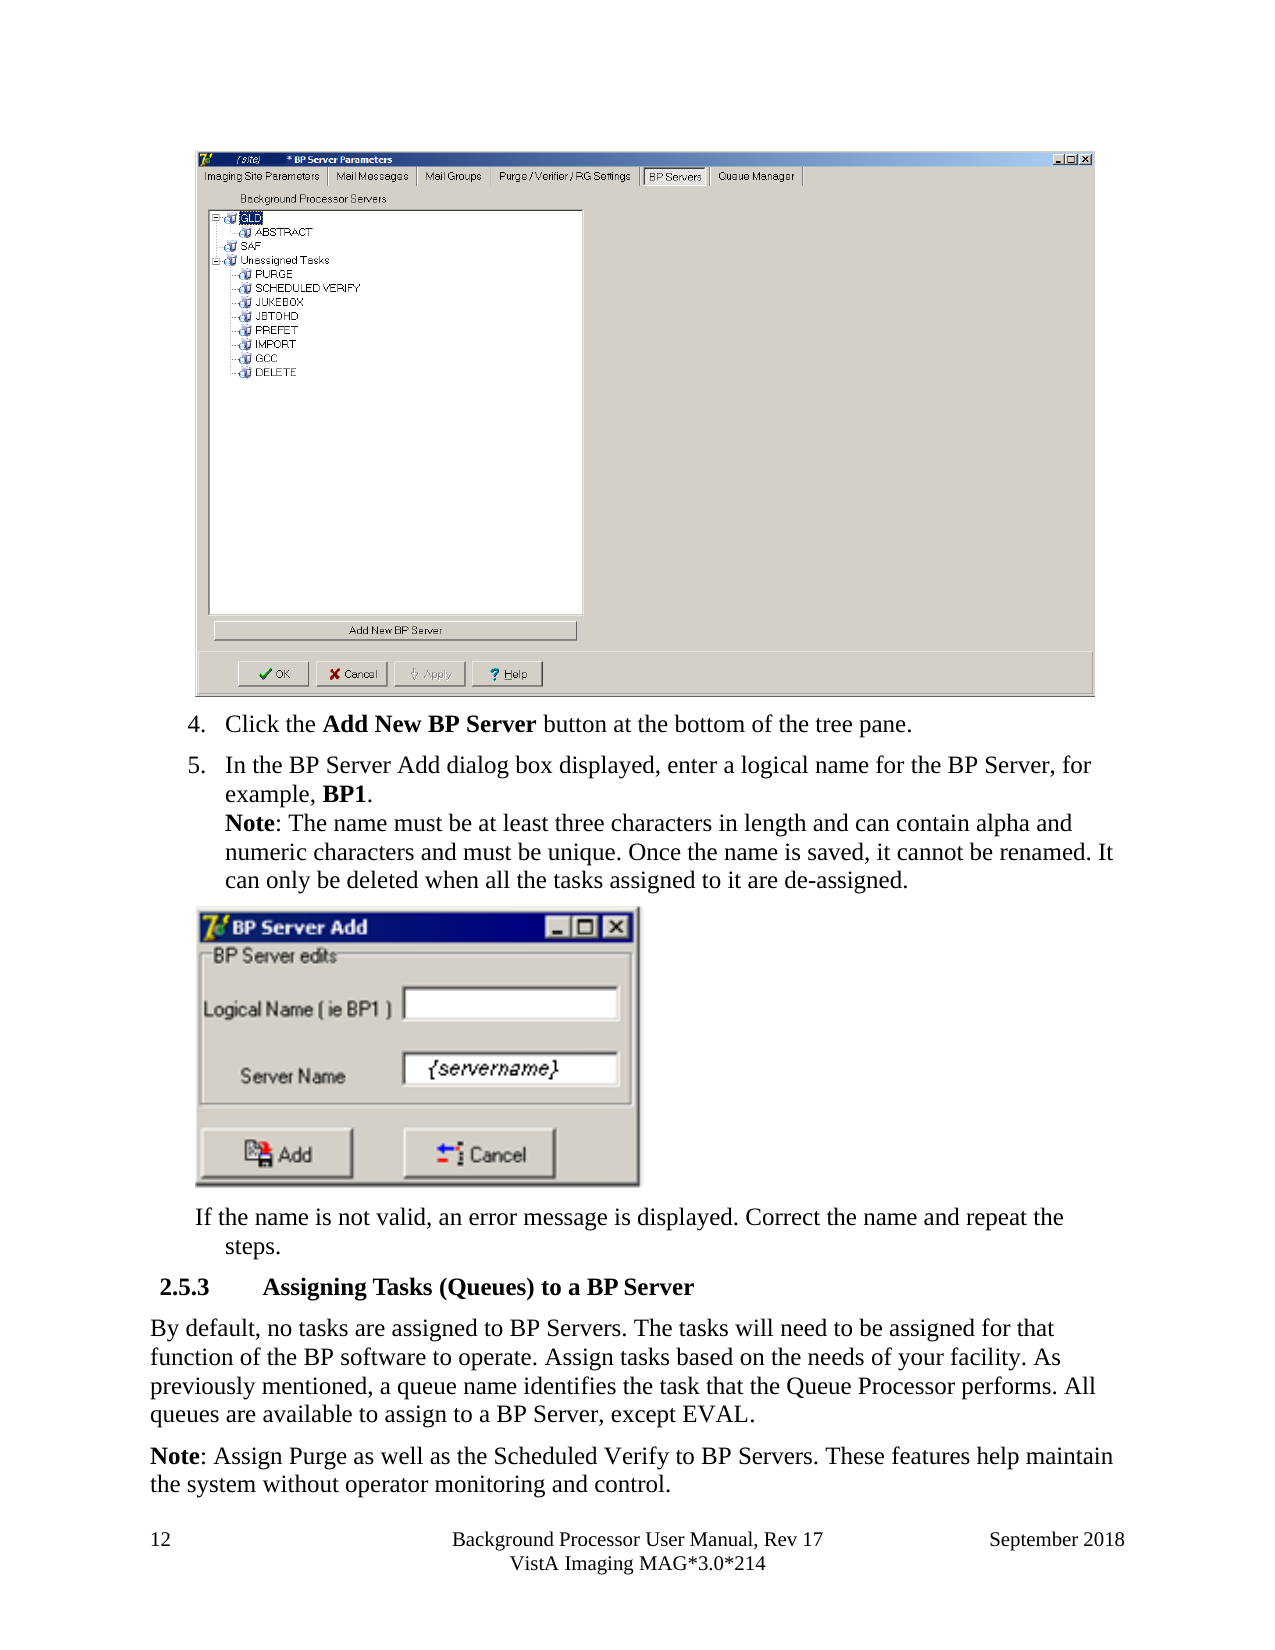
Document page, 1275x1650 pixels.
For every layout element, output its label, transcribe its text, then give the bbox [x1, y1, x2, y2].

text If the name is not valid, an error message is displayed. Correct the name and repeat the steps. [195, 1202, 1125, 1259]
list In the BP Server Add dialog box displayed, enter a logical name for the BP Server, for example, BP1. Note: The name must be at least three characters in length and can contain alpha and numeric characters and must be unique. Once the name is saved, it cannot be renamed. It can only be deleted when all the tasks assigned to it are de-assigned. [187, 750, 1125, 894]
list Click the Add New BP Server button at the bottom of the tree pane. [187, 709, 1125, 738]
text Note: Assign Purge as well as the Scheduled Verify to BP Servers. These features help maintain the system without operator monitoring and control. [150, 1441, 1125, 1498]
text By default, no tasks are assigned to BP Servers. The tasks will need to be assigned for that function of the BP software to operate. Assign tasks based on the needs of your facility. As previously mentioned, a queue name identifies the task that the Queue Processor performs. All queues are available to assign to a BP Server, except EVAL. [150, 1313, 1125, 1428]
subtitle Assigning Tasks (Queues) to a BP Server [159, 1272, 1125, 1301]
